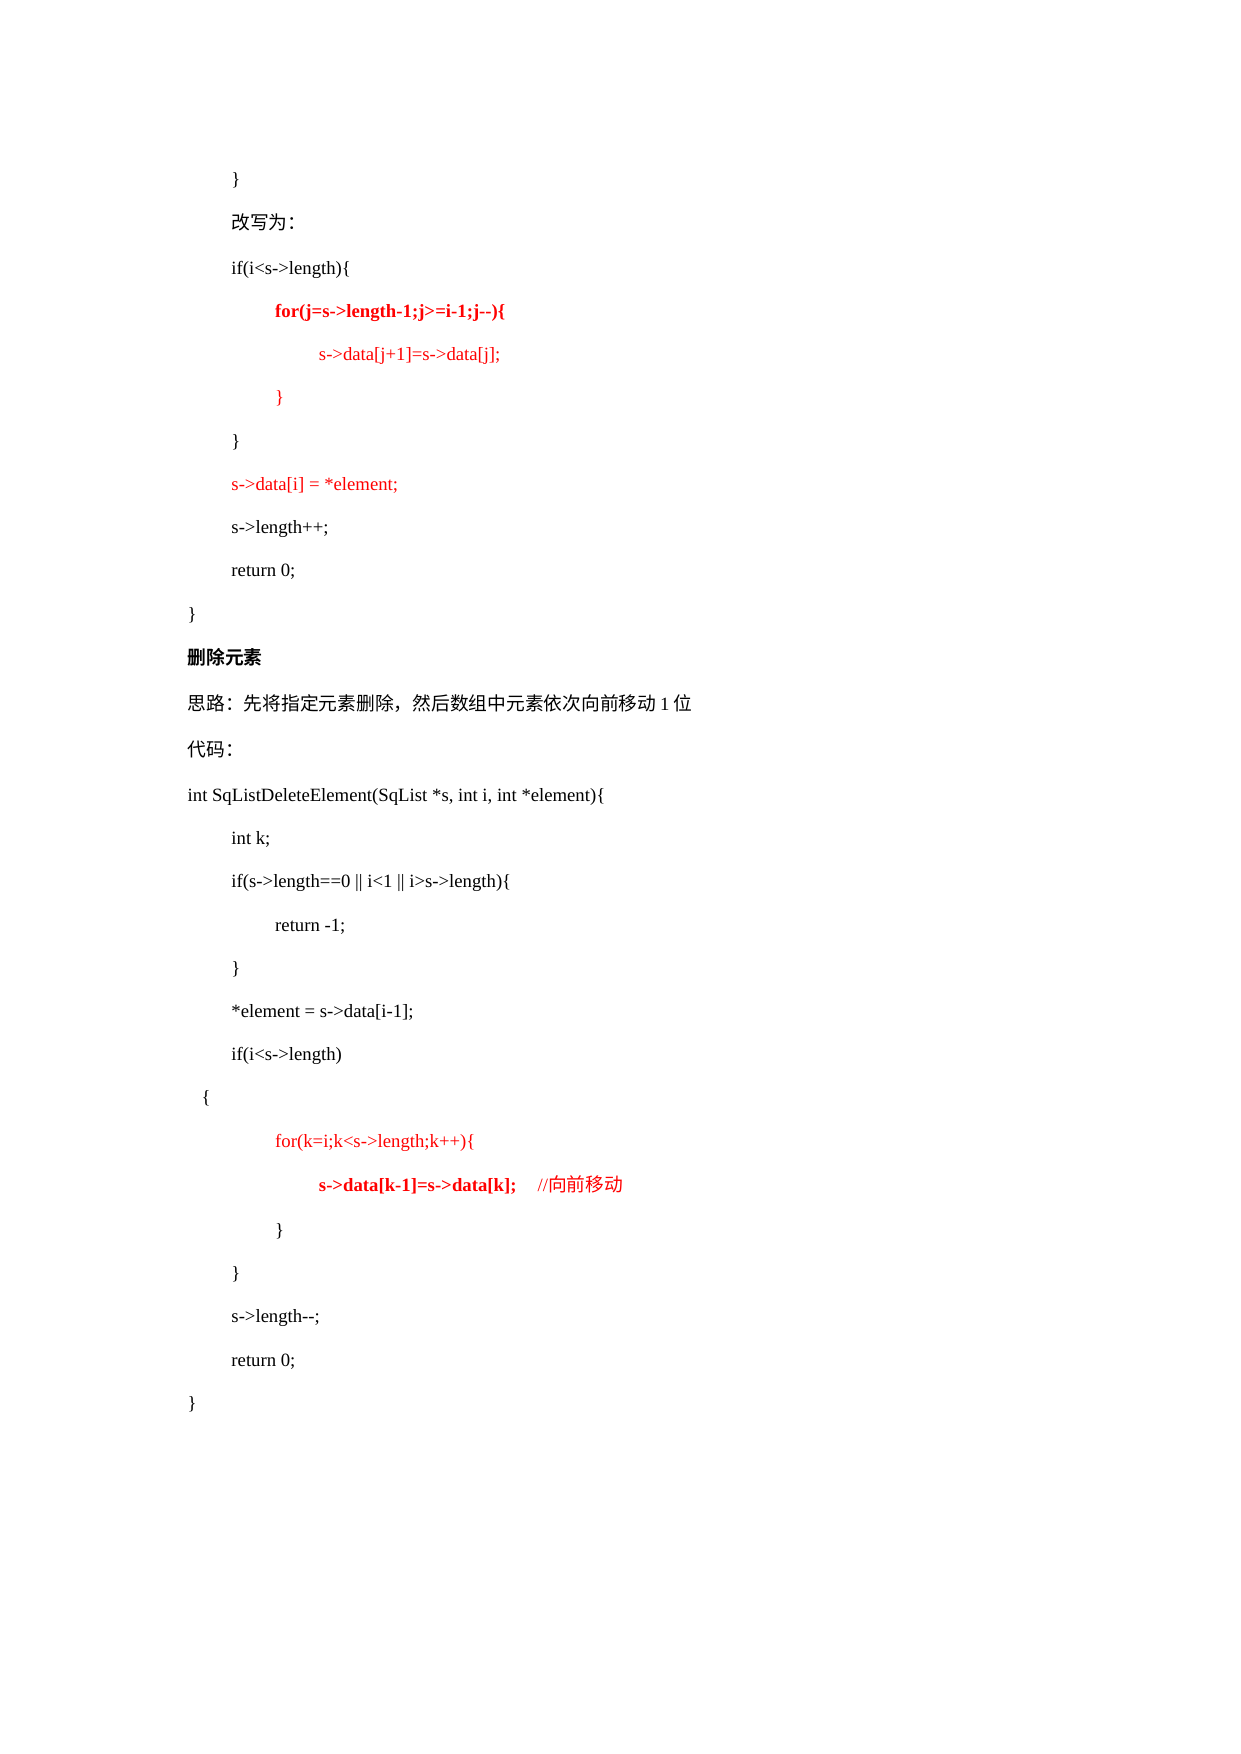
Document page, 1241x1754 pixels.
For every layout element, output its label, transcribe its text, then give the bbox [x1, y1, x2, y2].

text *element = s->data[i-1]; [187, 994, 1053, 1027]
text s->length++; [187, 511, 1053, 543]
text s->data[k-1]=s->data[k]; //向前移动 [187, 1167, 1053, 1200]
text for(j=s->length-1;j>=i-1;j--){ [187, 294, 1053, 327]
text if(i<s->length) [187, 1038, 1053, 1070]
text } [187, 597, 1053, 629]
text 改写为： [187, 205, 1053, 238]
text return 0; [187, 554, 1053, 586]
text } [187, 951, 1053, 984]
text s->data[i] = *element; [187, 467, 1053, 500]
text } [187, 424, 1053, 457]
text for(k=i;k<s->length;k++){ [187, 1124, 1053, 1157]
text } [187, 1213, 1053, 1246]
text int SqListDeleteElement(SqList *s, int i, int *element){ [187, 778, 1053, 811]
text return 0; [187, 1343, 1053, 1376]
subtitle 删除元素 [187, 640, 1053, 673]
text if(i<s->length){ [187, 251, 1053, 284]
text } [187, 381, 1053, 413]
text if(s->length==0 || i<1 || i>s->length){ [187, 865, 1053, 897]
text 代码： [187, 732, 1053, 765]
text return -1; [187, 908, 1053, 941]
text } [187, 162, 1053, 194]
text int k; [187, 822, 1053, 854]
text } [187, 1386, 1053, 1419]
text s->data[j+1]=s->data[j]; [187, 338, 1053, 370]
text { [187, 1081, 1053, 1113]
text } [187, 1257, 1053, 1289]
text 思路：先将指定元素删除，然后数组中元素依次向前移动1位 [187, 686, 1053, 719]
text s->length--; [187, 1300, 1053, 1332]
